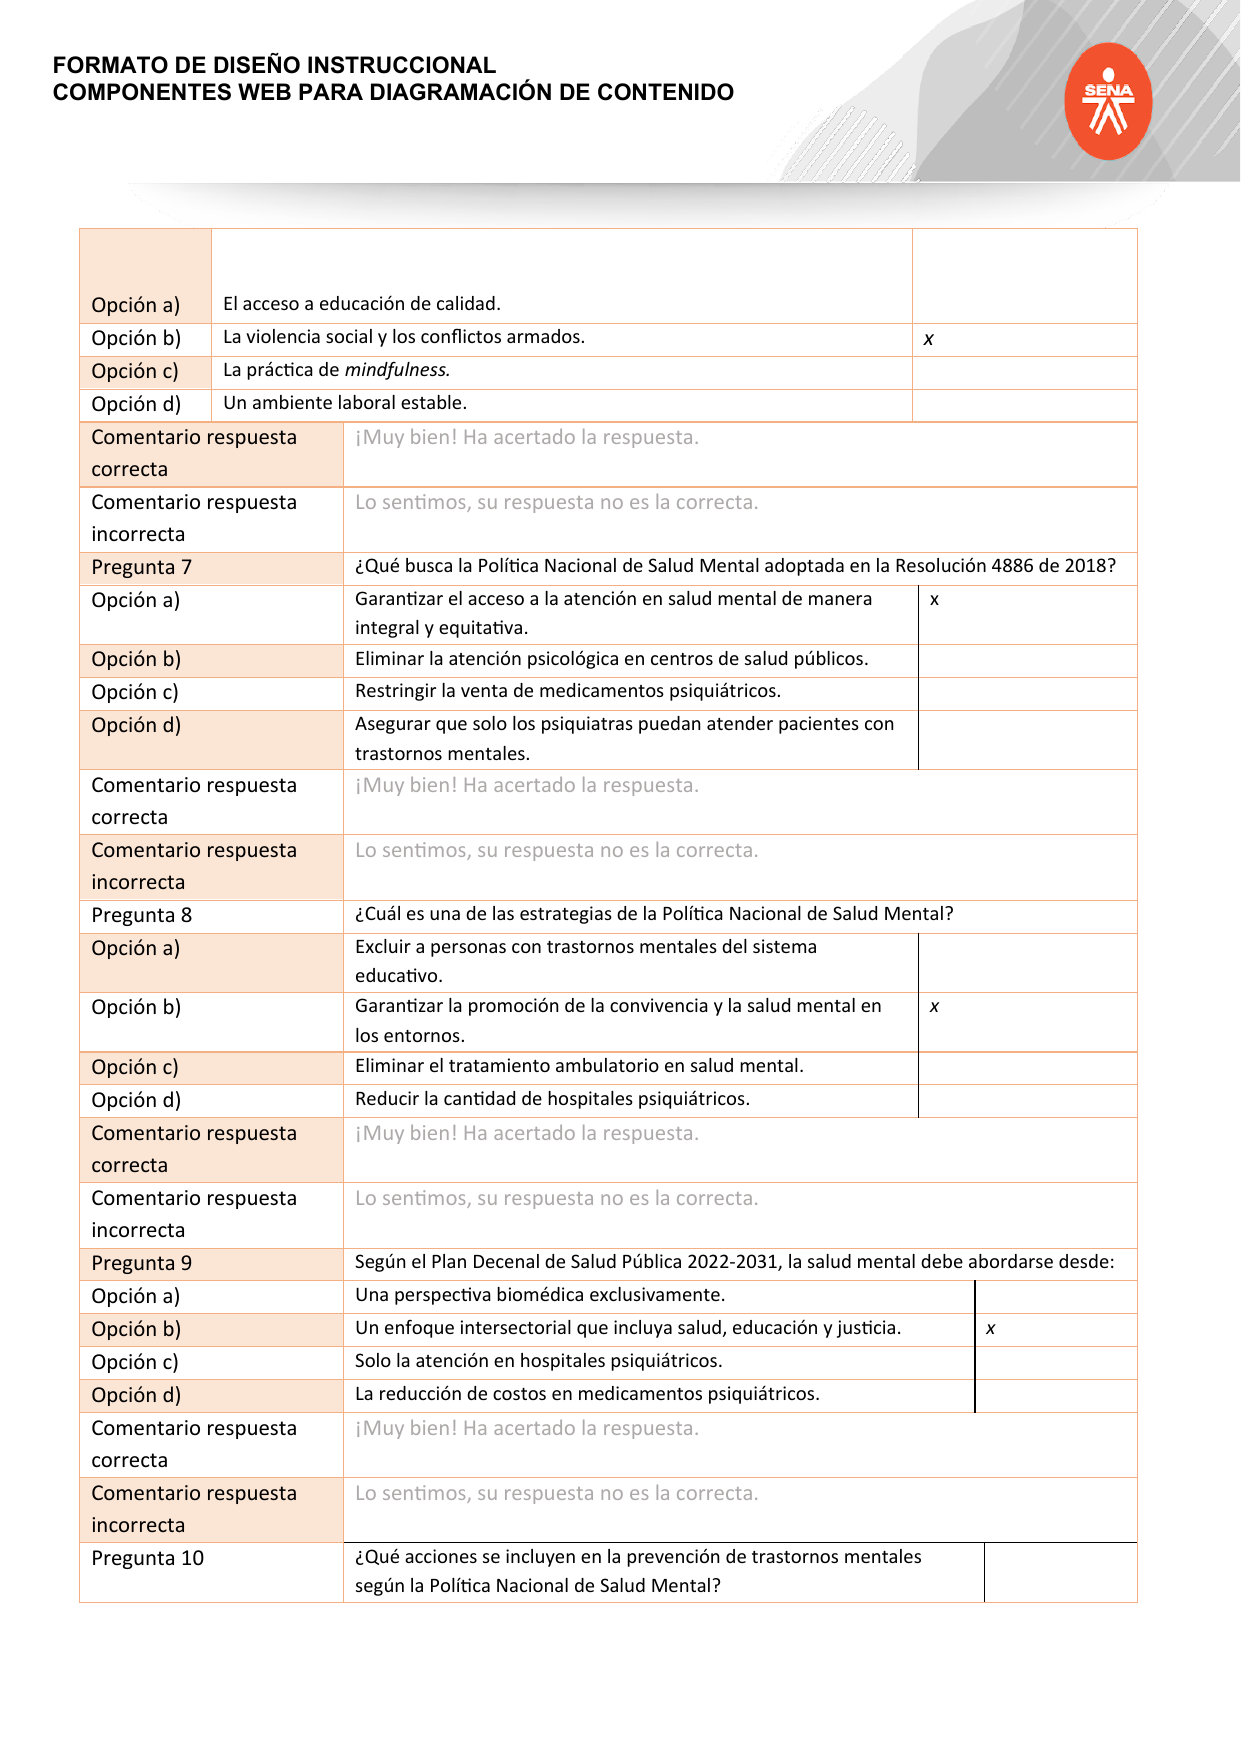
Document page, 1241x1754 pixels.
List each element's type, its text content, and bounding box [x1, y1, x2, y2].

table_cell Opción b) [80, 993, 343, 1051]
table_cell ¿Cuál es una de las estrategias de la Política Nacional de Salud Mental? [344, 901, 1137, 932]
table_cell Asegurar que solo los psiquiatras puedan atender pacientes con trastornos mentales. [344, 711, 918, 769]
table_cell Reducir la cantidad de hospitales psiquiátricos. [344, 1085, 918, 1117]
table_cell Pregunta 10 [80, 1543, 343, 1602]
table_cell [919, 678, 1137, 710]
table_cell ¡Muy bien! Ha acertado la respuesta. [344, 770, 1137, 834]
table_cell Opción d) [80, 1380, 343, 1412]
table_cell [919, 711, 1137, 769]
table_cell Comentario respuesta incorrecta [80, 1478, 343, 1542]
table_cell Opción c) [80, 1347, 343, 1379]
table_cell [919, 645, 1137, 677]
table_cell Pregunta 7 [80, 553, 343, 584]
table_cell Opción a) [80, 229, 211, 323]
table_cell Según el Plan Decenal de Salud Pública 2022-2031, la salud mental debe abordarse desde: [344, 1249, 1137, 1280]
table_cell Comentario respuesta incorrecta [80, 1183, 343, 1247]
table_cell x [919, 586, 1137, 644]
table_cell ¡Muy bien! Ha acertado la respuesta. [344, 1413, 1137, 1477]
table_cell Una perspectiva biomédica exclusivamente. [344, 1281, 974, 1313]
table_cell Opción b) [80, 1314, 343, 1346]
table_cell Eliminar la atención psicológica en centros de salud públicos. [344, 645, 918, 677]
table_cell Garantizar la promoción de la convivencia y la salud mental en los entornos. [344, 993, 918, 1051]
table_cell Excluir a personas con trastornos mentales del sistema educativo. [344, 934, 918, 992]
picture [0, 0, 1241, 229]
table_cell Opción c) [80, 678, 343, 710]
table_cell [919, 934, 1137, 992]
table_cell ¿Qué busca la Política Nacional de Salud Mental adoptada en la Resolución 4886 de 2018? [344, 553, 1137, 584]
table_cell Opción c) [80, 1053, 343, 1084]
table_cell [913, 390, 1137, 421]
table_cell [913, 357, 1137, 388]
table_cell x [913, 324, 1137, 356]
table_cell ¡Muy bien! Ha acertado la respuesta. [344, 423, 1137, 486]
table_cell Lo sentimos, su respuesta no es la correcta. [344, 1478, 1137, 1542]
table_cell Solo la atención en hospitales psiquiátricos. [344, 1347, 974, 1379]
table_cell Pregunta 8 [80, 901, 343, 932]
table_cell Un ambiente laboral estable. [212, 390, 912, 421]
table_cell Opción a) [80, 934, 343, 992]
table_cell Opción b) [80, 645, 343, 677]
table_cell ¿Qué acciones se incluyen en la prevención de trastornos mentales según la Política Nacional de Salud Mental? [344, 1543, 984, 1602]
table_cell [976, 1281, 1137, 1313]
table_cell Pregunta 9 [80, 1249, 343, 1280]
table_cell Lo sentimos, su respuesta no es la correcta. [344, 488, 1137, 552]
table_cell Opción a) [80, 1281, 343, 1313]
table_cell Opción d) [80, 711, 343, 769]
table_cell [919, 1085, 1137, 1117]
table_cell x [976, 1314, 1137, 1346]
table_cell Restringir la venta de medicamentos psiquiátricos. [344, 678, 918, 710]
table_cell Comentario respuesta correcta [80, 770, 343, 834]
table_cell [919, 1053, 1137, 1084]
table_cell [913, 229, 1137, 323]
table_cell Comentario respuesta incorrecta [80, 835, 343, 899]
table_cell La violencia social y los conflictos armados. [212, 324, 912, 356]
table_cell Comentario respuesta correcta [80, 1118, 343, 1182]
table_cell La reducción de costos en medicamentos psiquiátricos. [344, 1380, 974, 1412]
table_cell ¡Muy bien! Ha acertado la respuesta. [344, 1118, 1137, 1182]
table_cell Comentario respuesta correcta [80, 423, 343, 486]
table_cell Opción b) [80, 324, 211, 356]
table_cell Comentario respuesta correcta [80, 1413, 343, 1477]
table_cell La práctica de mindfulness. [212, 357, 912, 388]
table_cell Comentario respuesta incorrecta [80, 488, 343, 552]
table_cell Opción c) [80, 357, 211, 388]
table_cell [976, 1347, 1137, 1379]
table_cell [976, 1380, 1137, 1412]
table_cell [985, 1543, 1137, 1602]
table_cell El acceso a educación de calidad. [212, 229, 912, 323]
table_cell Opción d) [80, 1085, 343, 1117]
table_cell Un enfoque intersectorial que incluya salud, educación y justicia. [344, 1314, 974, 1346]
table_cell Garantizar el acceso a la atención en salud mental de manera integral y equitativa. [344, 586, 918, 644]
table_cell Lo sentimos, su respuesta no es la correcta. [344, 1183, 1137, 1247]
table_cell Lo sentimos, su respuesta no es la correcta. [344, 835, 1137, 899]
table_cell Eliminar el tratamiento ambulatorio en salud mental. [344, 1053, 918, 1084]
table_cell x [919, 993, 1137, 1051]
table_cell Opción a) [80, 586, 343, 644]
table_cell Opción d) [80, 390, 211, 421]
